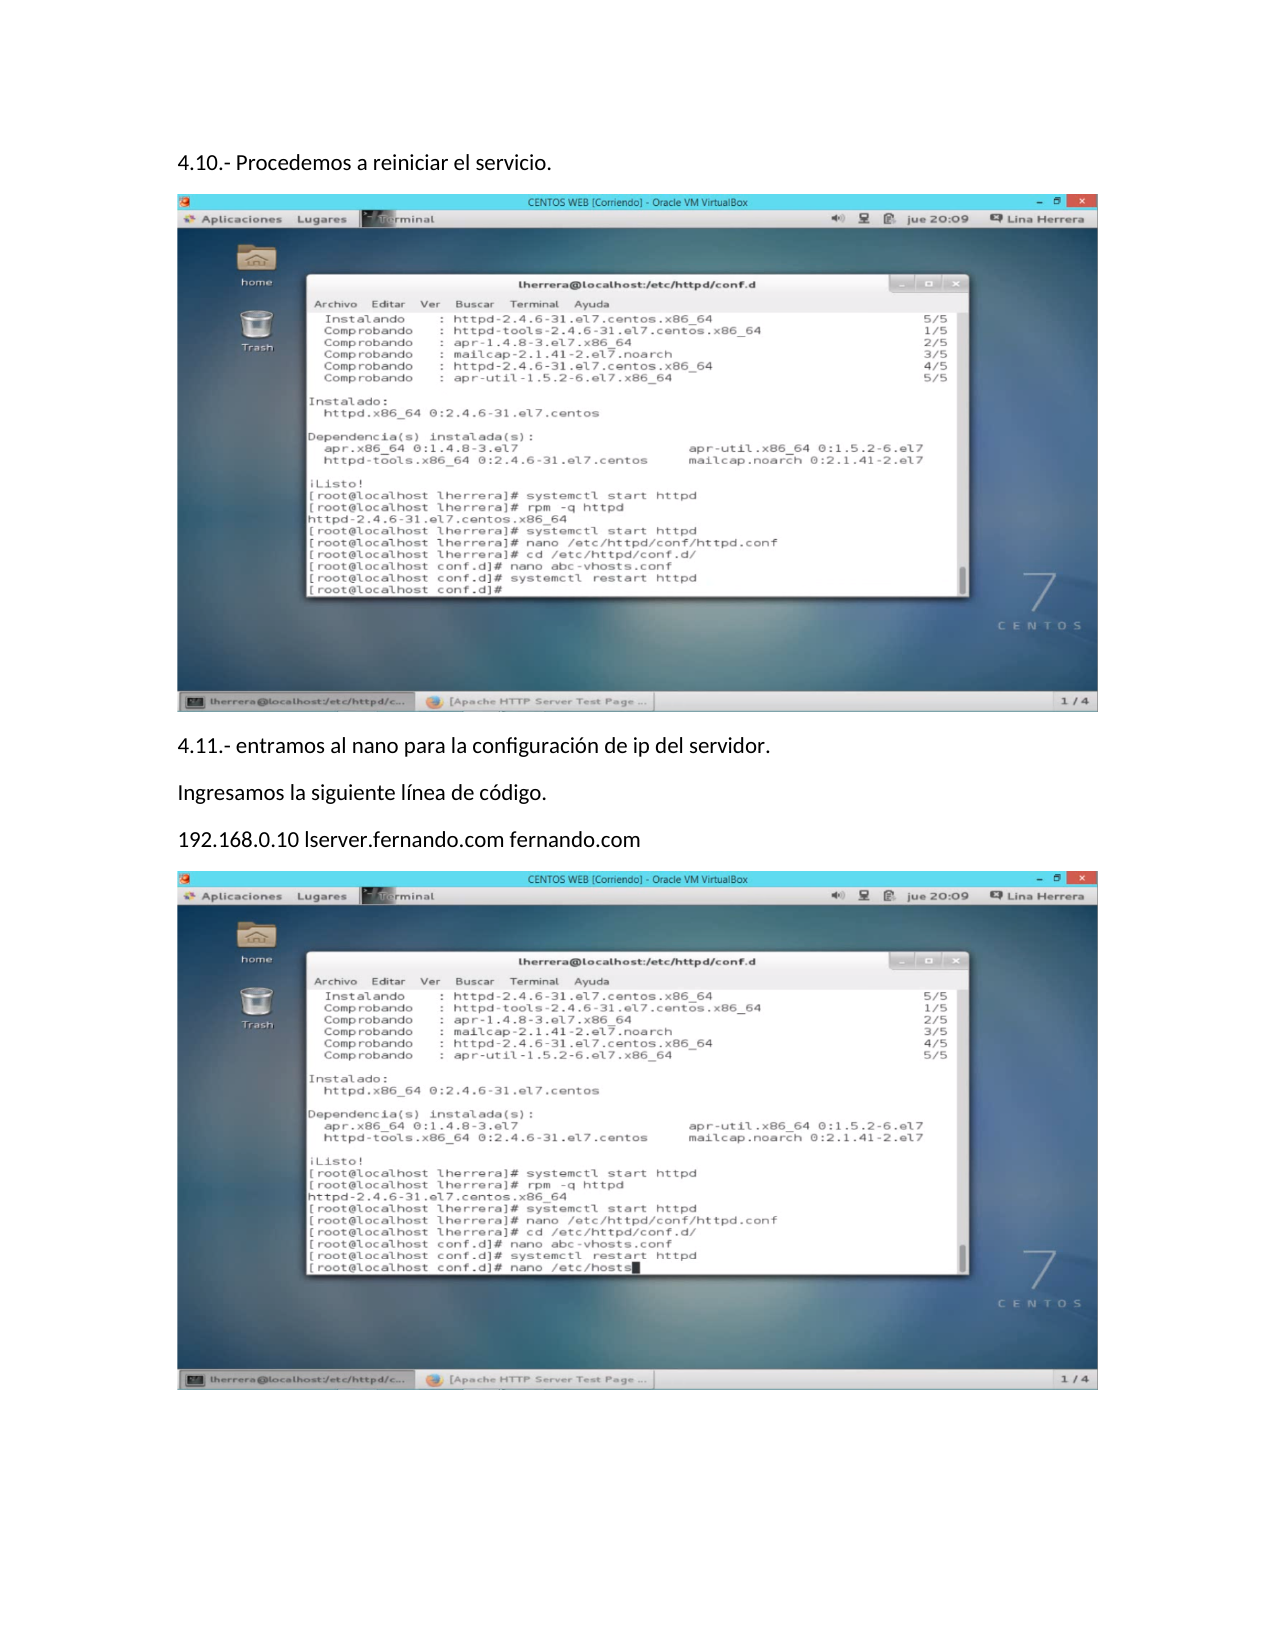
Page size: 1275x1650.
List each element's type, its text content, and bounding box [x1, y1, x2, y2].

text 4.11.- entramos al nano para la configuración de ip del servidor. [177, 731, 1098, 759]
picture [177, 194, 1098, 712]
picture [177, 871, 1098, 1390]
text 4.10.- Procedemos a reiniciar el servicio. [177, 148, 1098, 176]
text 192.168.0.10 lserver.fernando.com fernando.com [177, 825, 1098, 853]
text Ingresamos la siguiente línea de código. [177, 778, 1098, 806]
